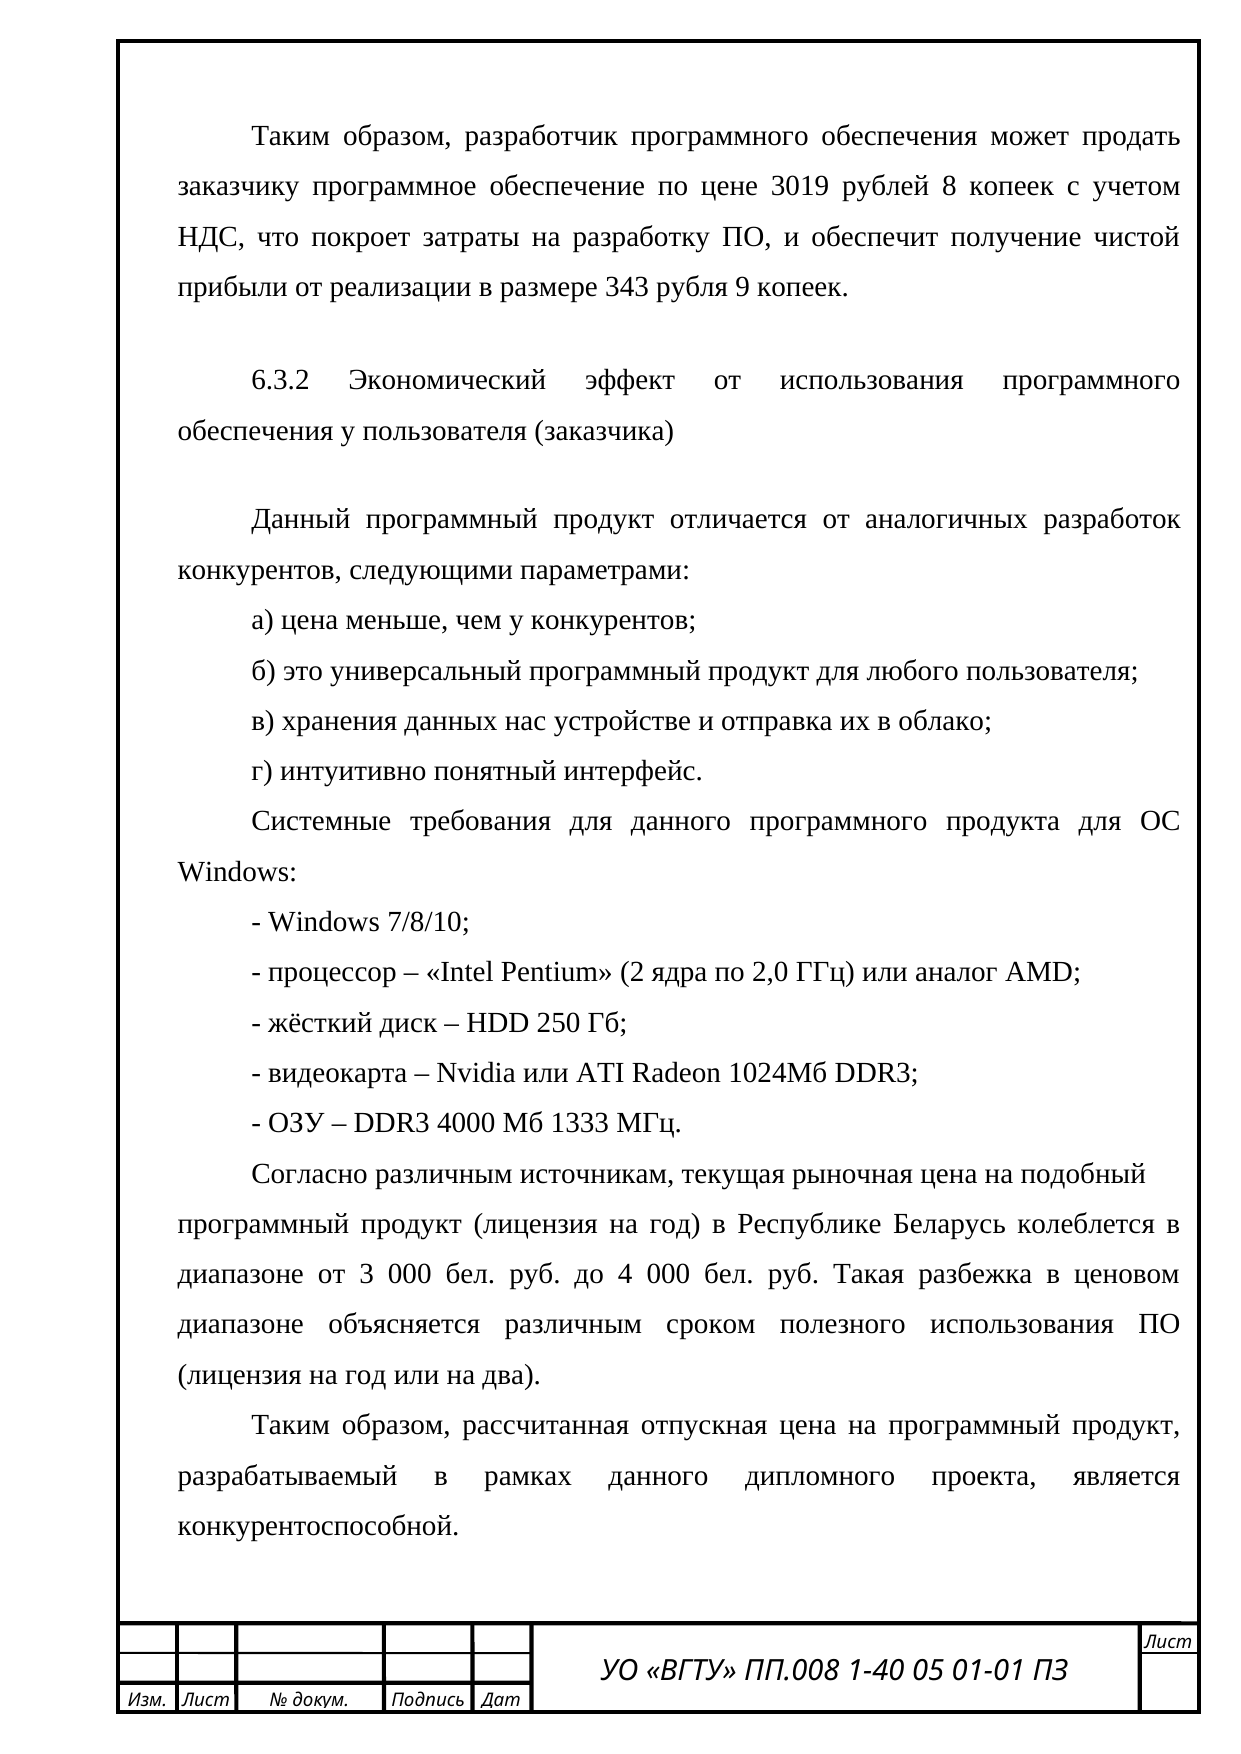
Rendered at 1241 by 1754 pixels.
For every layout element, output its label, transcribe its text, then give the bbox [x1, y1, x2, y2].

text Таким образом, разработчик программного обеспечения может продать заказчику программное обеспечение по цене 3019 рублей 8 копеек с учетом НДС, что покроет затраты на разработку ПО, и обеспечит получение чистой прибыли от реализации в размере 343 рубля 9 копеек. [177, 118, 1181, 303]
text в) хранения данных нас устройстве и отправка их в облако; [177, 703, 1181, 736]
text г) интуитивно понятный интерфейс. [177, 753, 1181, 787]
text - ОЗУ – DDR3 4000 Mб 1333 МГц. [177, 1105, 1181, 1139]
text 6.3.2 Экономический эффект от использования программного обеспечения у пользователя (заказчика) [177, 362, 1181, 446]
text - Windows 7/8/10; [177, 904, 1181, 938]
text Данный программный продукт отличается от аналогичных разработок конкурентов, следующими параметрами: [177, 502, 1181, 586]
text - жёсткий диск – HDD 250 Гб; [177, 1005, 1181, 1038]
text - процессор – «Intel Pentium» (2 ядра по 2,0 ГГц) или аналог AMD; [177, 954, 1181, 988]
text Согласно различным источникам, текущая рыночная цена на подобный [177, 1156, 1181, 1189]
text - видеокарта – Nvidia или ATI Radeon 1024Мб DDR3; [177, 1055, 1181, 1089]
text программный продукт (лицензия на год) в Республике Беларусь колеблется в диапазоне от 3 000 бел. руб. до 4 000 бел. руб. Такая разбежка в ценовом диапазоне объясняется различным сроком полезного использования ПО (лицензия на год или на два). [177, 1206, 1181, 1391]
text Таким образом, рассчитанная отпускная цена на программный продукт, разрабатываемый в рамках данного дипломного проекта, является конкурентоспособной. [177, 1407, 1181, 1541]
text Системные требования для данного программного продукта для ОС Windows: [177, 803, 1181, 887]
text а) цена меньше, чем у конкурентов; [177, 602, 1181, 636]
text б) это универсальный программный продукт для любого пользователя; [177, 653, 1181, 686]
